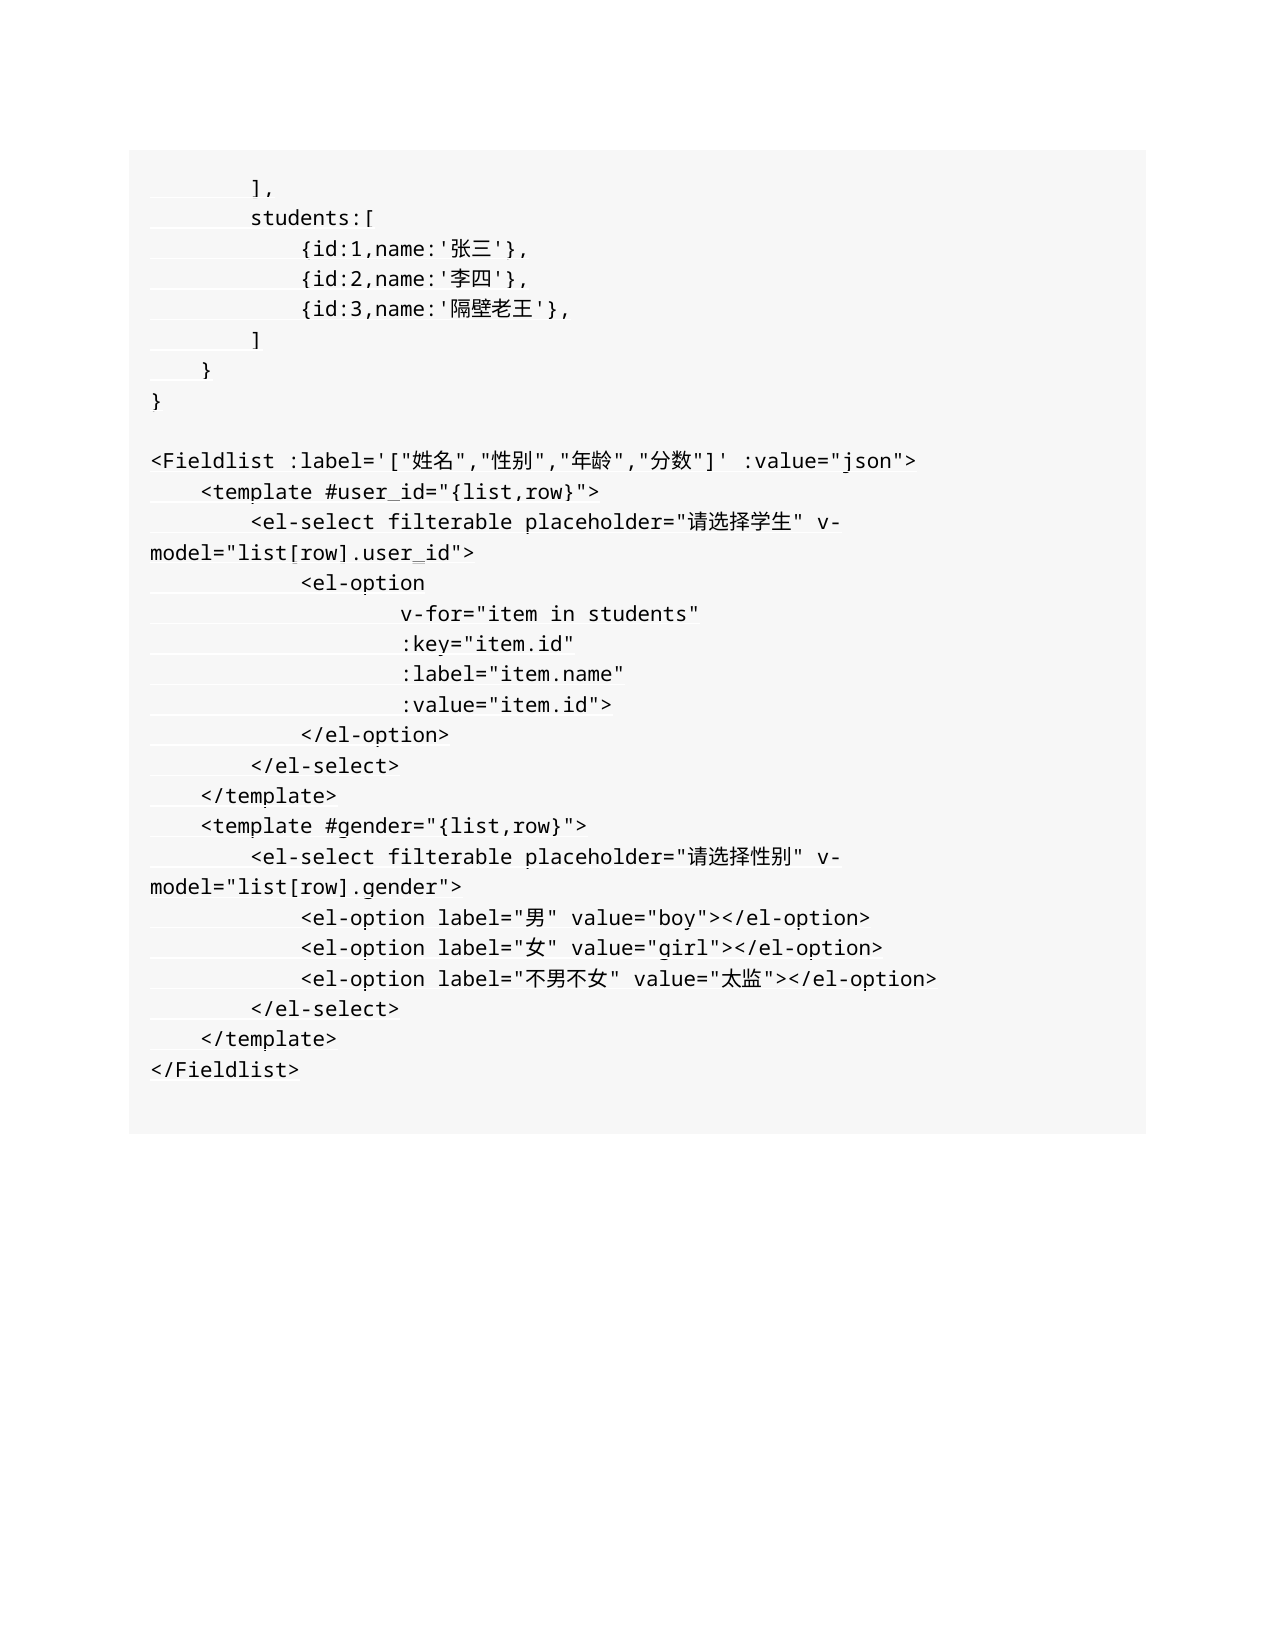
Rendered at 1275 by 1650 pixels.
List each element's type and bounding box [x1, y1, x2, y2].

text [129, 150, 1146, 1134]
